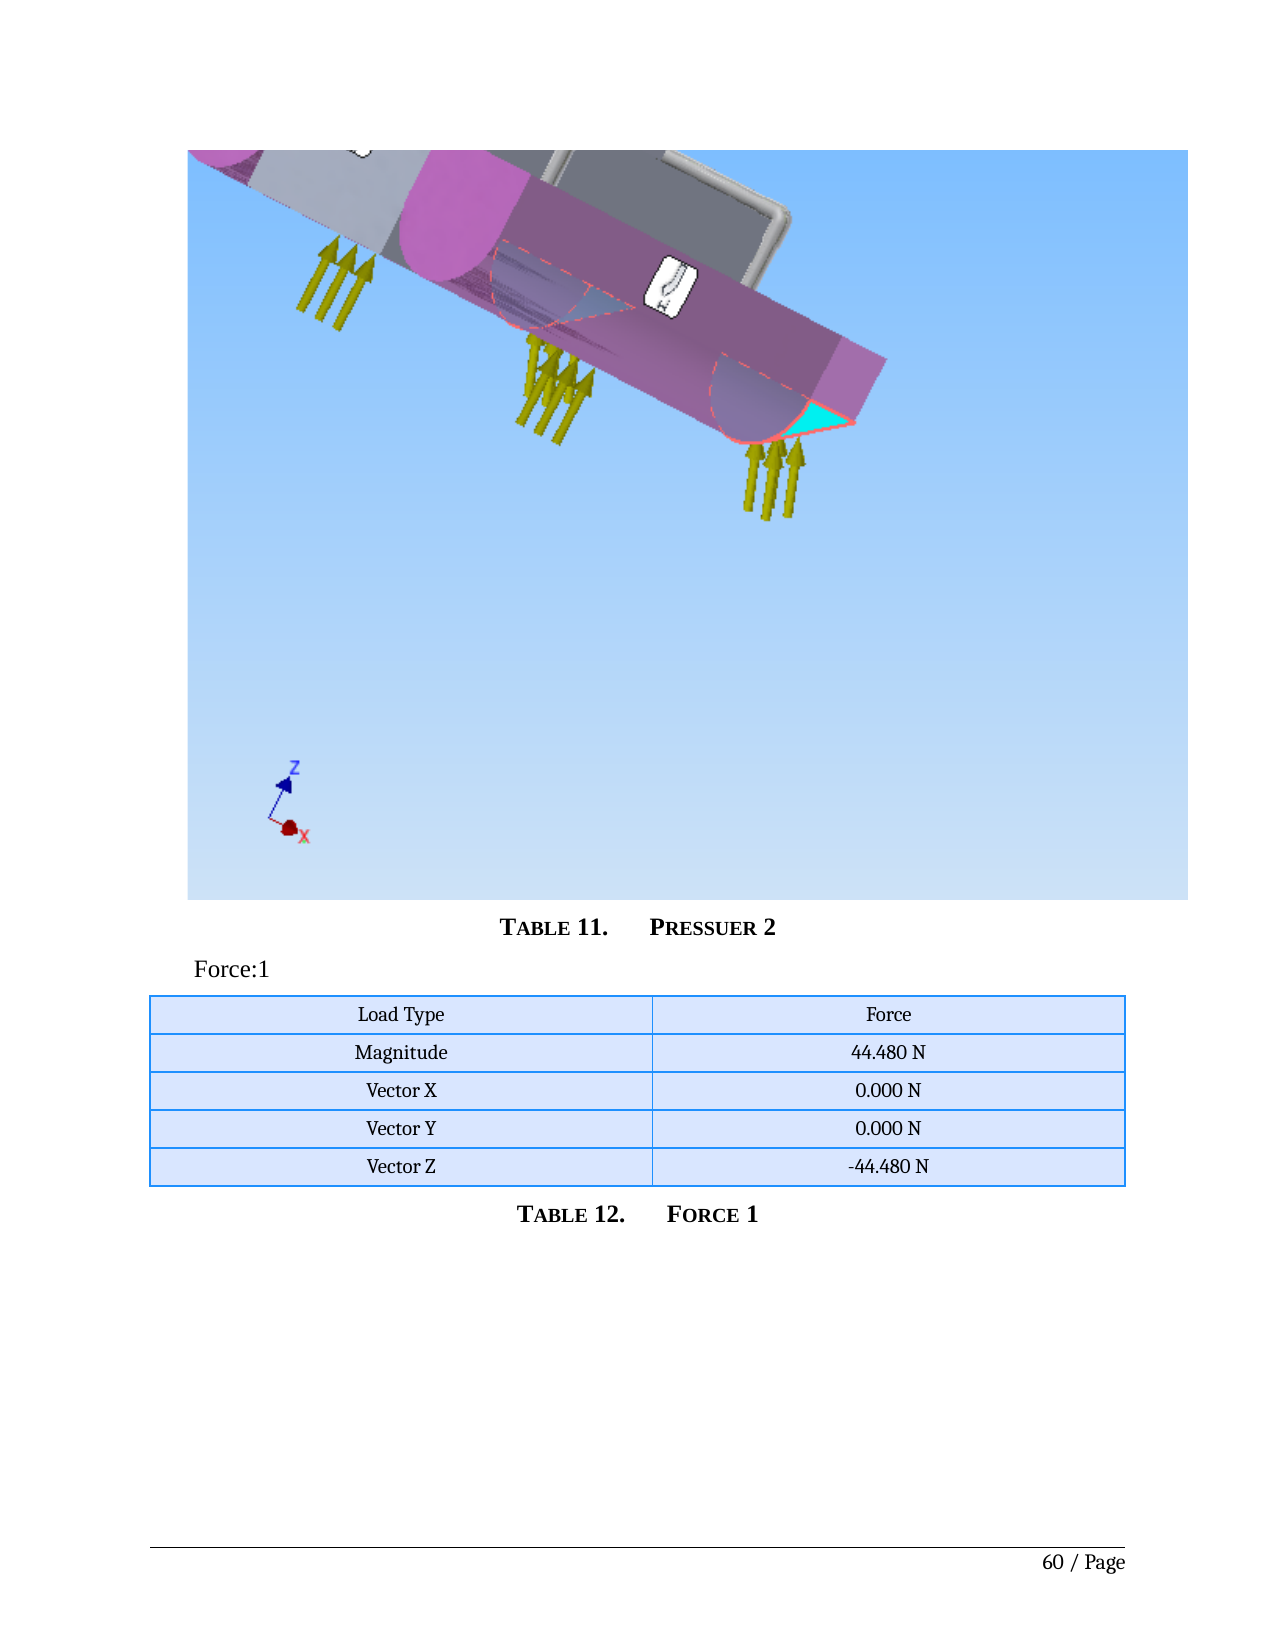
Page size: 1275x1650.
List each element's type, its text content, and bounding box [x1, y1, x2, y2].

table_cell 0.000 N [653, 1111, 1124, 1147]
text Force 1 [150, 1199, 1125, 1228]
table_cell Vector X [151, 1073, 652, 1109]
text Pressuer 2 [150, 912, 1125, 941]
text Force:1 [150, 954, 1125, 982]
table_header Force [653, 997, 1124, 1033]
table_cell Vector Y [151, 1111, 652, 1147]
table_cell -44.480 N [653, 1149, 1124, 1185]
table_cell Vector Z [151, 1149, 652, 1185]
table_cell 0.000 N [653, 1073, 1124, 1109]
picture [187, 150, 1188, 900]
table_header Load Type [151, 997, 652, 1033]
table_cell Magnitude [151, 1035, 652, 1071]
table_cell 44.480 N [653, 1035, 1124, 1071]
